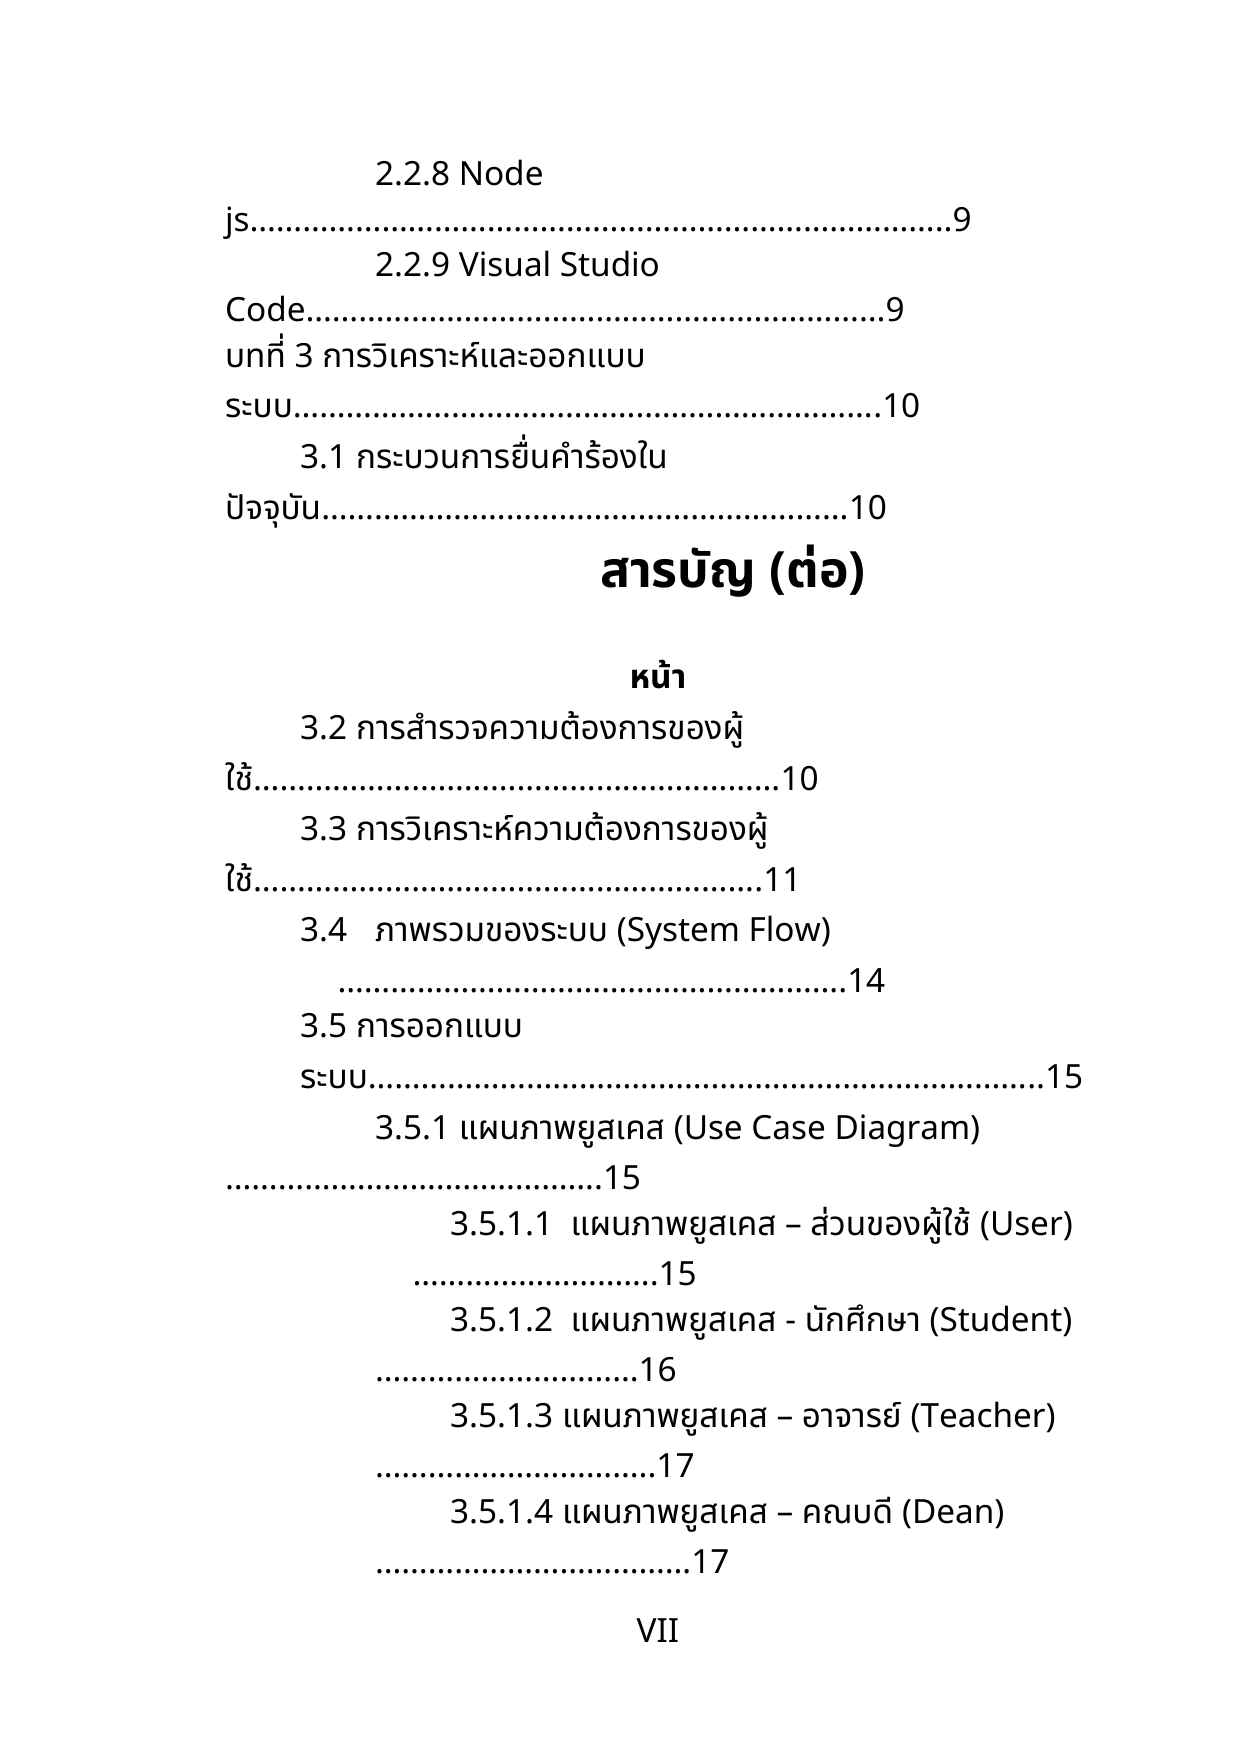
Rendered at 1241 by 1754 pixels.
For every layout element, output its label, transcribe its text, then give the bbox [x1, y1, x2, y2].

text 2.2.8 Node js……………………………………………………………………..9 [225, 150, 1090, 241]
text 3.5.1.2 แผนภาพยูสเคส - นักศึกษา (Student)…………………………16 [375, 1296, 1090, 1392]
text 3.1 กระบวนการยื่นคำร้องในปัจจุบัน……………………………………………………10 [225, 433, 1090, 534]
list 3.5 การออกแบบระบบ…………………………………………………………………..15 [300, 1002, 1090, 1103]
text 3.5.1.3 แผนภาพยูสเคส – อาจารย์ (Teacher)…………………………..17 [375, 1392, 1090, 1488]
text 3.5.1.4 แผนภาพยูสเคส – คณบดี (Dean)………………………………17 [375, 1488, 1090, 1584]
text สารบัญ (ต่อ) [225, 534, 1090, 610]
text 3.2 การสำรวจความต้องการของผู้ใช้……………………………………………………10 [225, 704, 1090, 805]
list 3.5.1.1 แผนภาพยูสเคส – ส่วนของผู้ใช้ (User)……………………….15 [412, 1199, 1090, 1296]
text บทที่ 3 การวิเคราะห์และออกแบบระบบ………………………………………………………….10 [225, 332, 1090, 433]
text 3.5.1 แผนภาพยูสเคส (Use Case Diagram)…………………………………….15 [225, 1103, 1090, 1199]
text 3.3 การวิเคราะห์ความต้องการของผู้ใช้………………………………………………….11 [225, 805, 1090, 906]
subtitle หน้า [225, 610, 1090, 704]
text 2.2.9 Visual Studio Code………………………………………………………...9 [225, 241, 1090, 332]
list ภาพรวมของระบบ (System Flow)………………………………………………….14 [300, 906, 1090, 1002]
